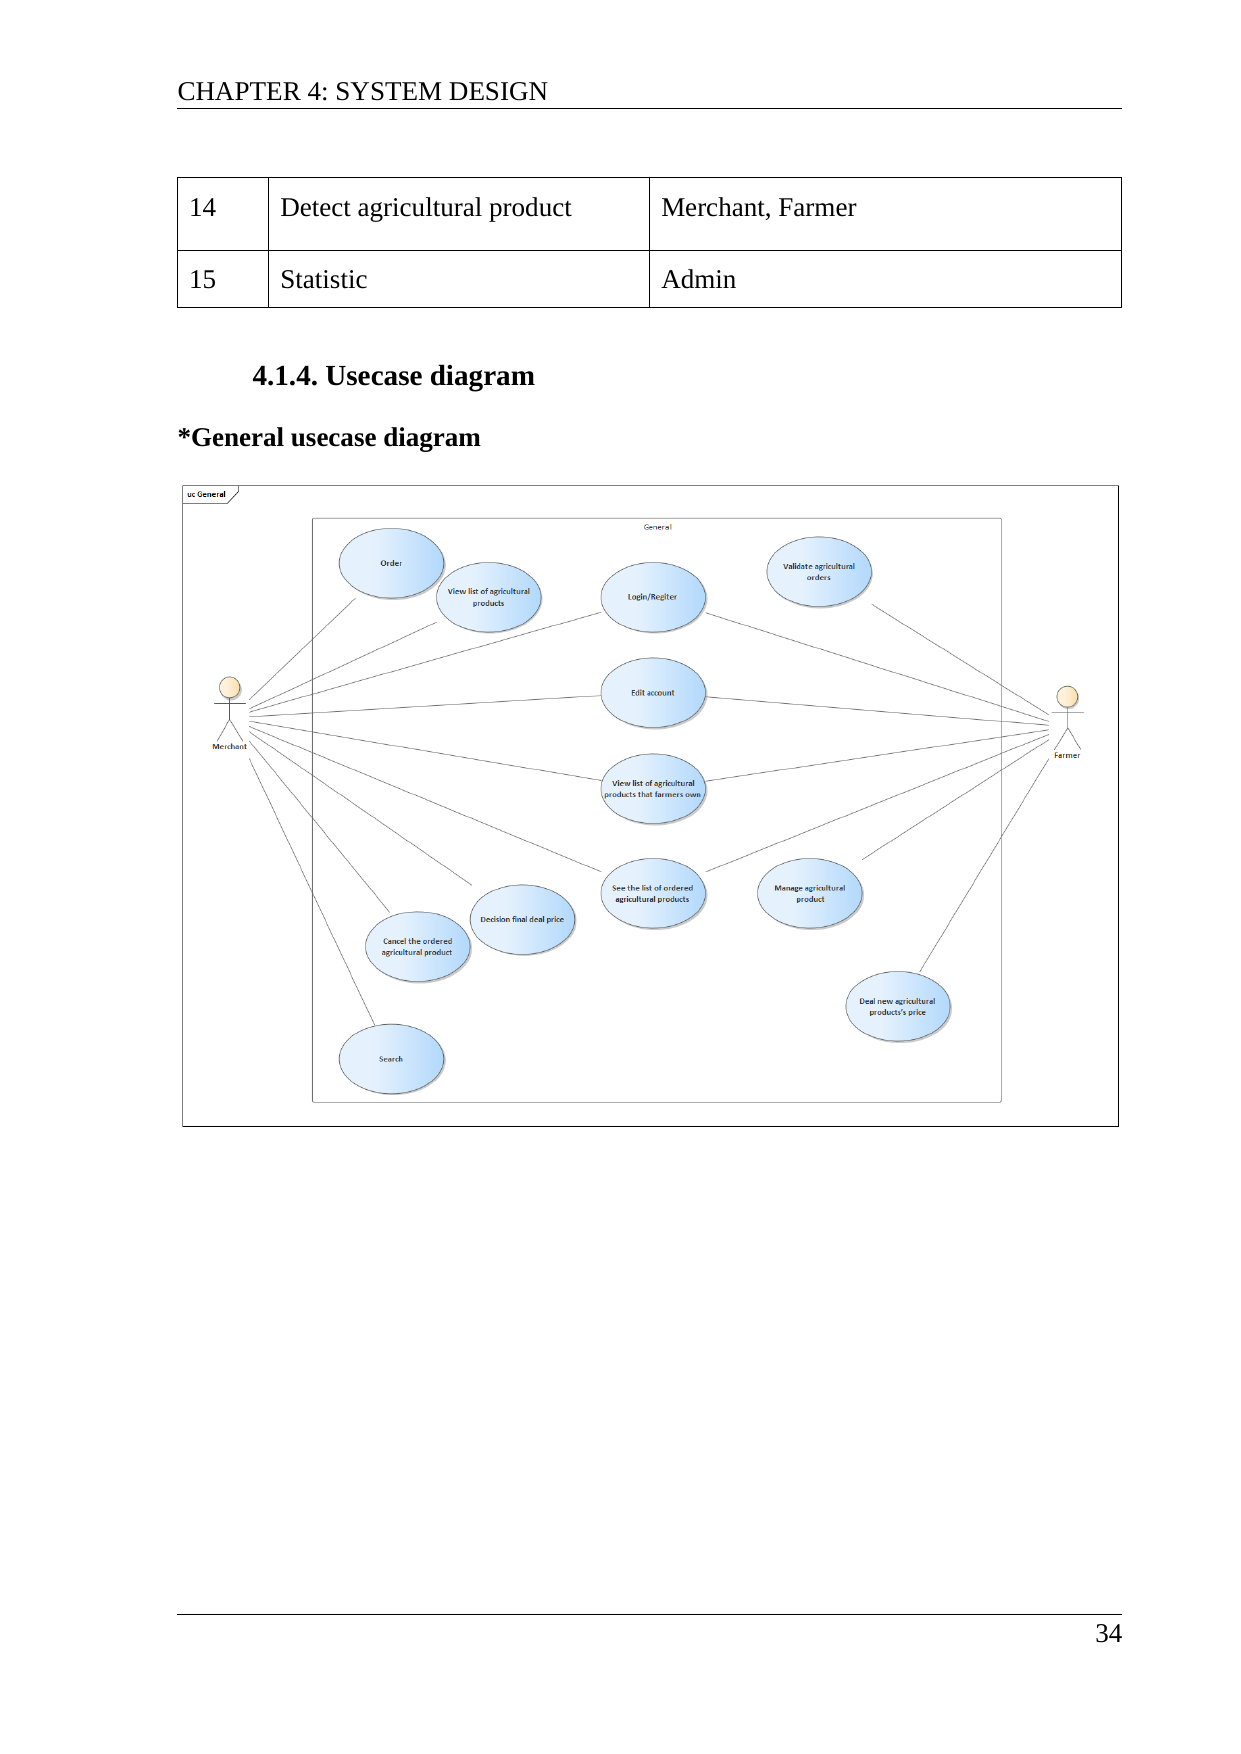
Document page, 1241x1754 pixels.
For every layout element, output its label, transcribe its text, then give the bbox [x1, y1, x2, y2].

table_cell 14 [178, 178, 268, 250]
text *General usecase diagram [177, 421, 1122, 452]
table_cell Merchant, Farmer [650, 178, 1121, 250]
subtitle 4.1.4. Usecase diagram [177, 358, 1122, 392]
table_cell Statistic [269, 251, 649, 307]
table_cell Detect agricultural product [269, 178, 649, 250]
table_cell Admin [650, 251, 1121, 307]
picture [177, 480, 1123, 1131]
table_cell 15 [178, 251, 268, 307]
